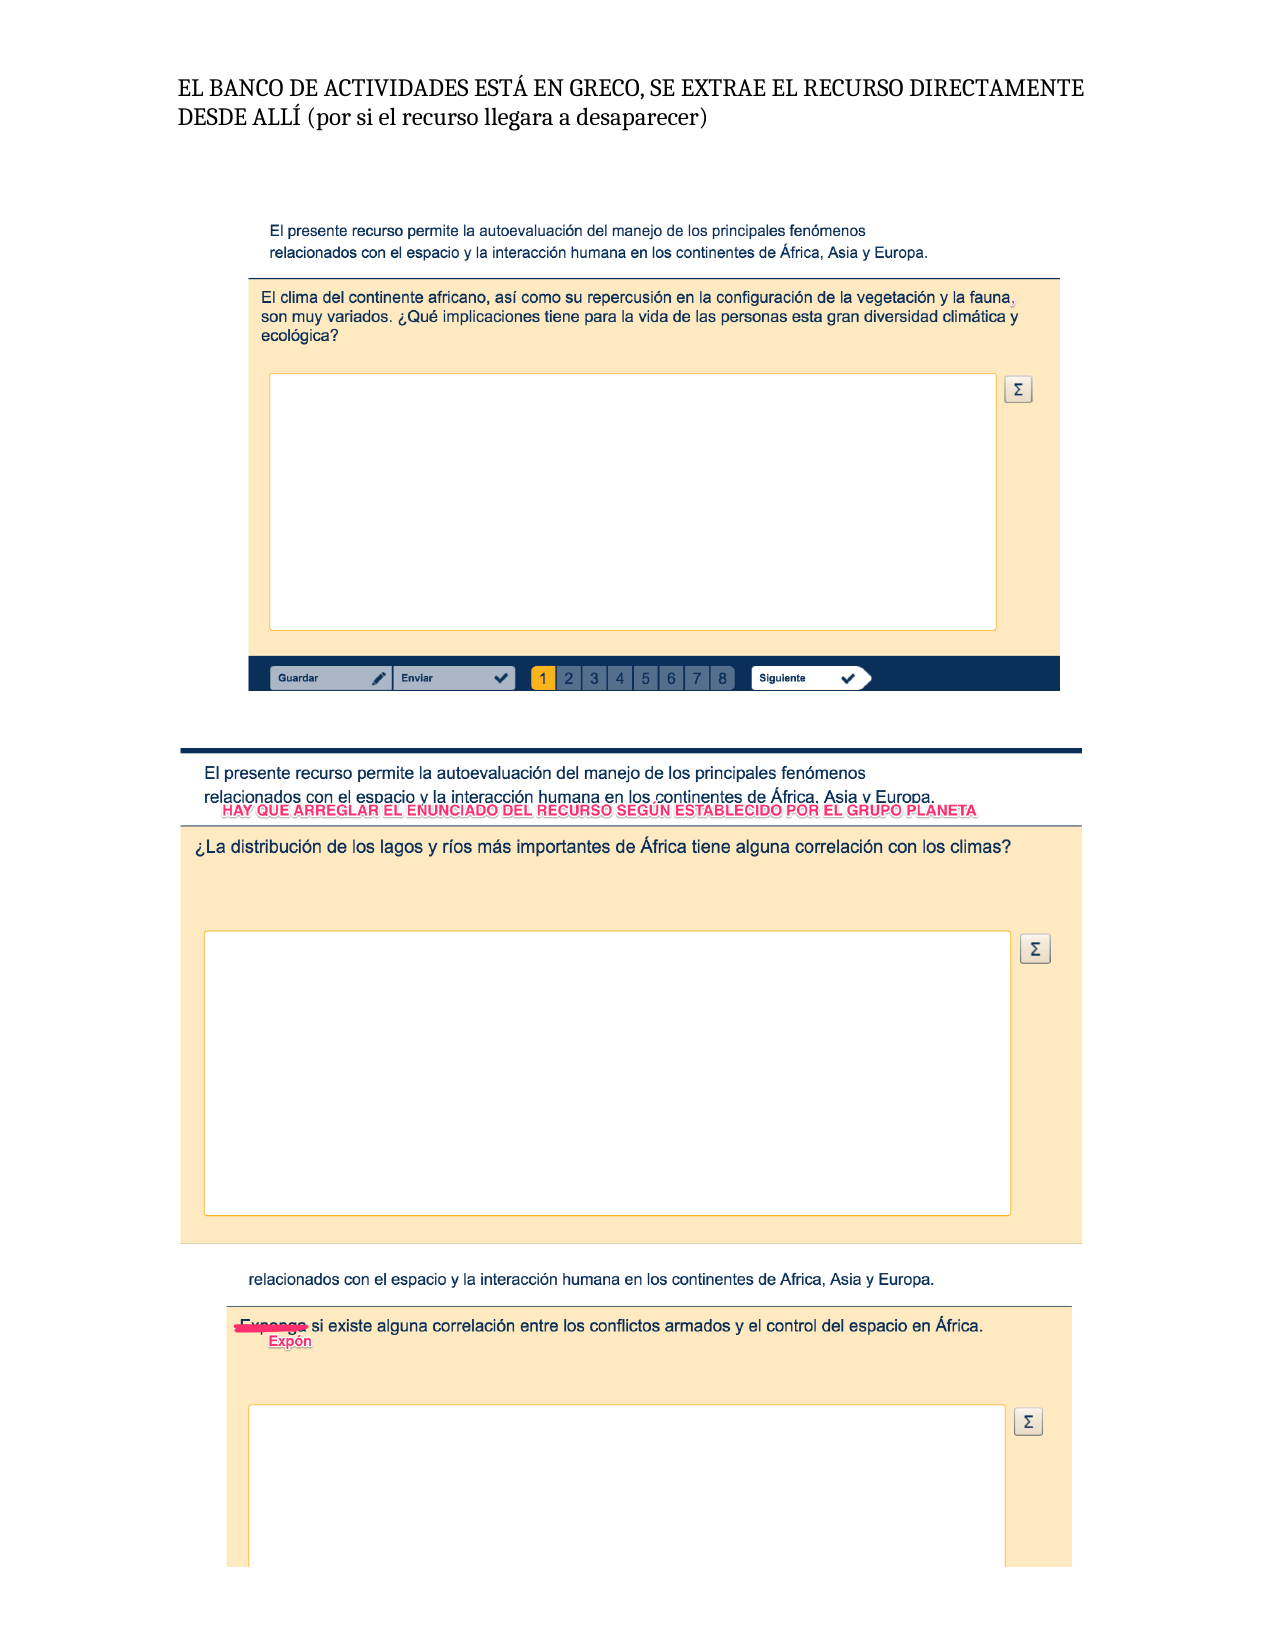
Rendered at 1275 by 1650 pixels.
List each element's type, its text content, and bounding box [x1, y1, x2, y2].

picture [177, 217, 1094, 691]
text EL BANCO DE ACTIVIDADES ESTÁ EN GRECO, SE EXTRAE EL RECURSO DIRECTAMENTE DESDE ALLÍ (por si el recurso llegara a desaparecer) [177, 74, 1098, 131]
picture [177, 1272, 1096, 1567]
picture [177, 748, 1096, 1244]
